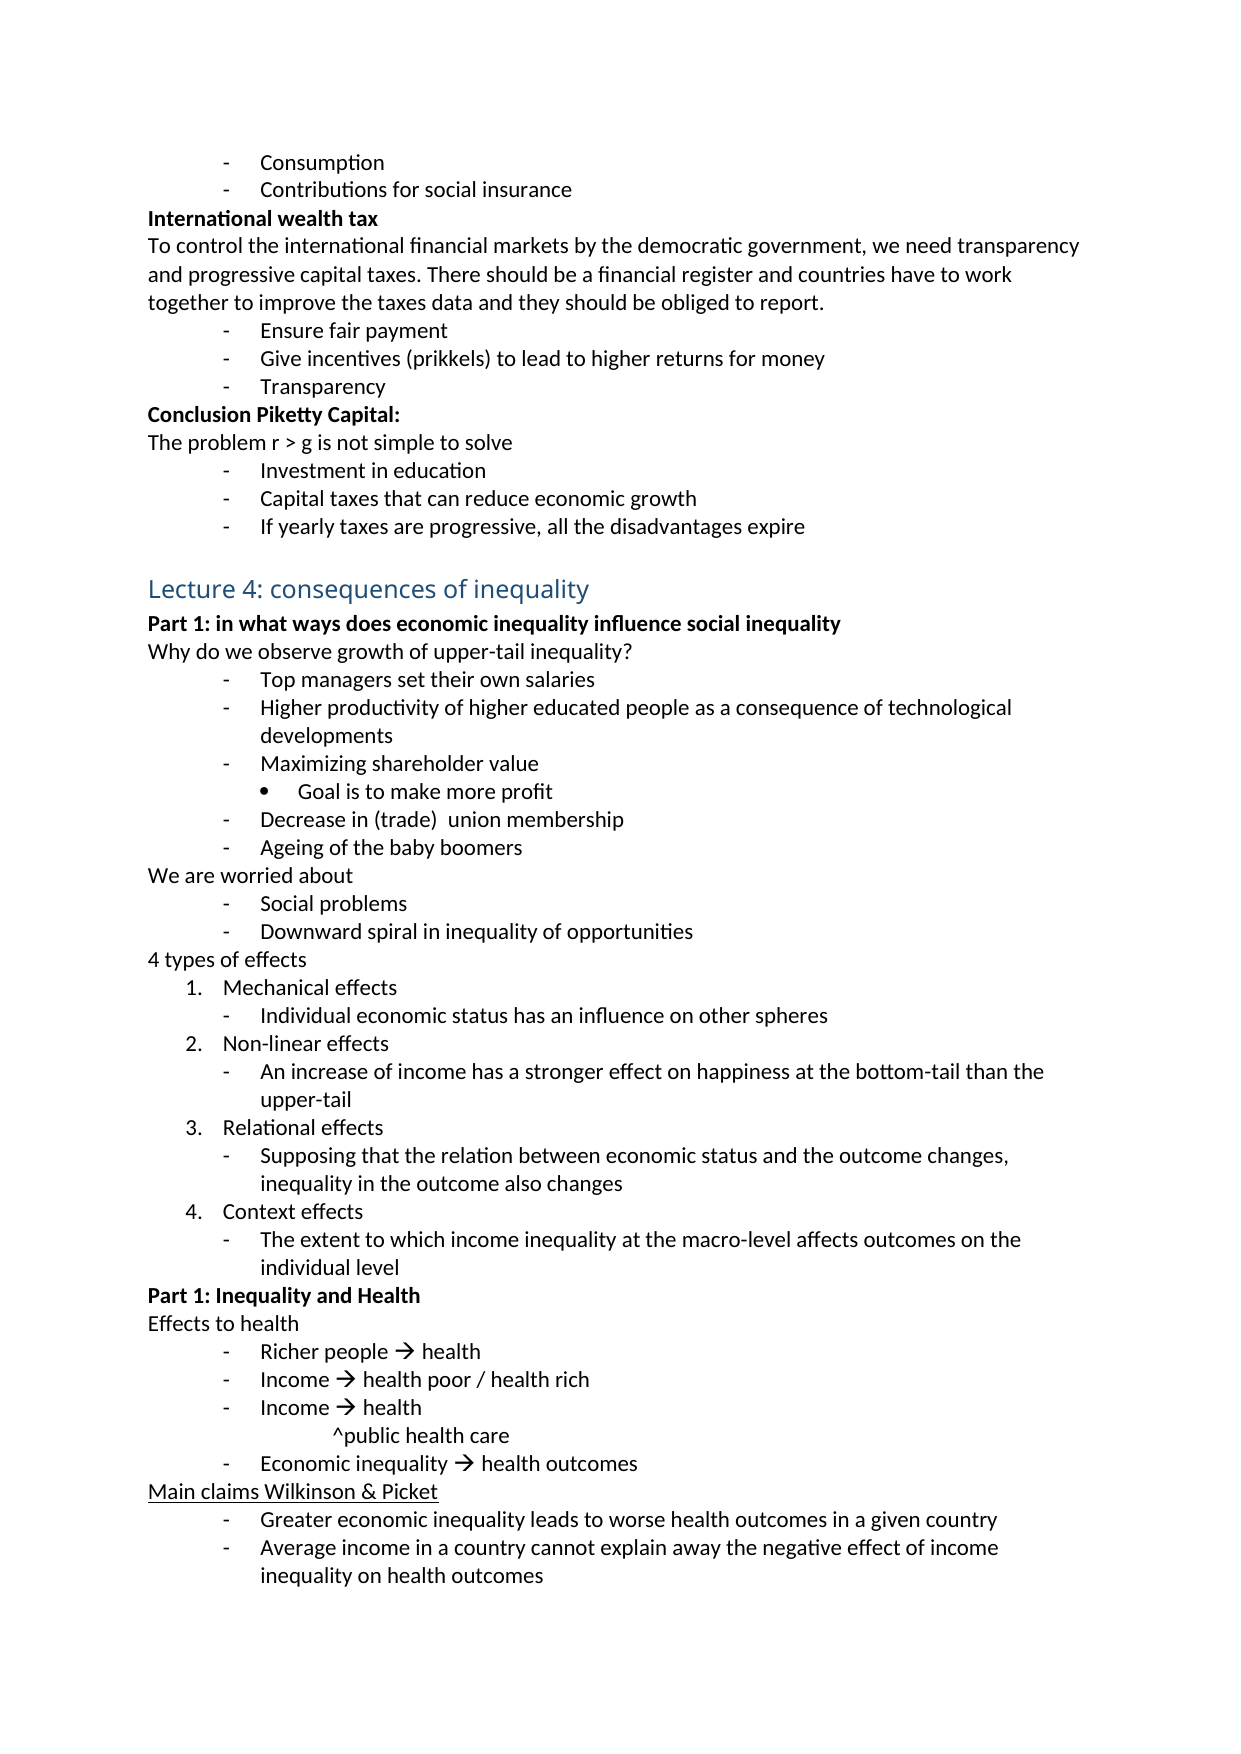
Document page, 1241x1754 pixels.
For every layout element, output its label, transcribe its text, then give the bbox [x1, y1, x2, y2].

list Income health poor / health rich [223, 1365, 1093, 1393]
text Part 1: Inequality and Health [148, 1281, 1093, 1309]
text Conclusion Piketty Capital: [148, 400, 1093, 428]
list Capital taxes that can reduce economic growth [223, 484, 1093, 512]
list Income health [223, 1393, 1093, 1421]
list Supposing that the relation between economic status and the outcome changes, inequality in the outcome also changes [223, 1141, 1093, 1197]
list Greater economic inequality leads to worse health outcomes in a given country [223, 1506, 1093, 1533]
list Non-linear effects [185, 1029, 1093, 1057]
list Higher productivity of higher educated people as a consequence of technological developments [223, 693, 1093, 749]
list Top managers set their own salaries [223, 665, 1093, 693]
text Part 1: in what ways does economic inequality influence social inequality [148, 609, 1093, 637]
text Why do we observe growth of upper-tail inequality? [148, 637, 1093, 665]
list Give incentives (prikkels) to lead to higher returns for money [223, 344, 1093, 372]
list Individual economic status has an influence on other spheres [223, 1001, 1093, 1029]
text To control the international financial markets by the democratic government, we need transparency and progressive capital taxes. There should be a financial register and countries have to work together to improve the taxes data and they should be obliged to report. [148, 232, 1093, 316]
list Ensure fair payment [223, 316, 1093, 344]
text The problem r > g is not simple to solve [148, 428, 1093, 456]
text ^public health care [260, 1421, 1093, 1449]
list Maximizing shareholder value [223, 749, 1093, 777]
list Average income in a country cannot explain away the negative effect of income inequality on health outcomes [223, 1533, 1093, 1589]
list Economic inequality health outcomes [223, 1449, 1093, 1477]
list An increase of income has a stronger effect on happiness at the bottom-tail than the upper-tail [223, 1057, 1093, 1113]
list The extent to which income inequality at the macro-level affects outcomes on the individual level [223, 1225, 1093, 1281]
text 4 types of effects [148, 945, 1093, 973]
list Downward spiral in inequality of opportunities [223, 917, 1093, 945]
list Relational effects [185, 1113, 1093, 1141]
list Social problems [223, 889, 1093, 917]
text Main claims Wilkinson & Picket [148, 1477, 1093, 1506]
list Contributions for social insurance [223, 176, 1093, 204]
text We are worried about [148, 861, 1093, 889]
list Ageing of the baby boomers [223, 833, 1093, 861]
text International wealth tax [148, 204, 1093, 232]
list Decrease in (trade) union membership [223, 805, 1093, 833]
text Effects to health [148, 1309, 1093, 1337]
list Context effects [185, 1197, 1093, 1225]
list Goal is to make more profit [260, 777, 1093, 805]
subtitle Lecture 4: consequences of inequality [148, 572, 1093, 606]
list Transparency [223, 372, 1093, 400]
list If yearly taxes are progressive, all the disadvantages expire [223, 512, 1093, 540]
list Richer people health [223, 1337, 1093, 1365]
list Investment in education [223, 456, 1093, 484]
list Consumption [223, 148, 1093, 176]
list Mechanical effects [185, 973, 1093, 1001]
